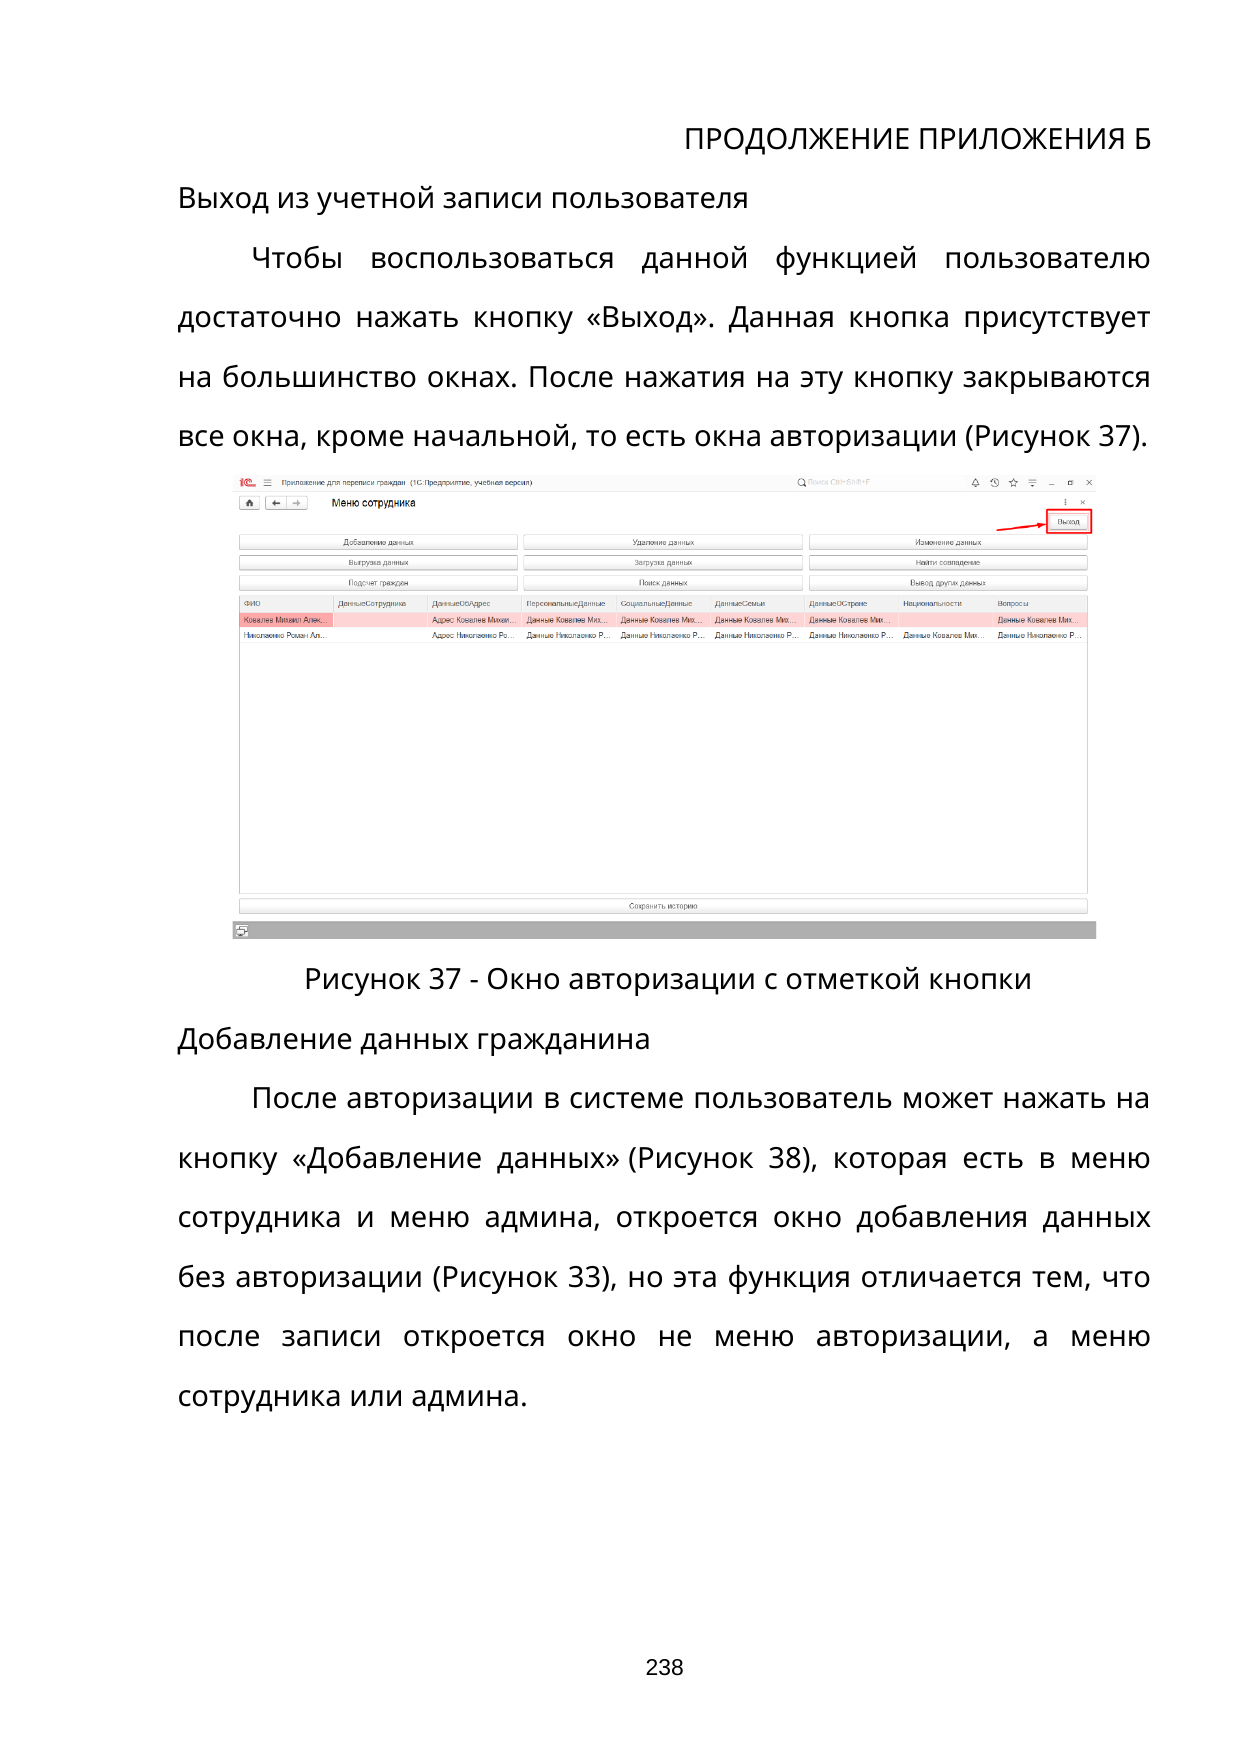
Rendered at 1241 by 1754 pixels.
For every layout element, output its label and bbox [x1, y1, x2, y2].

picture [232, 475, 1097, 939]
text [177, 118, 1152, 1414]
